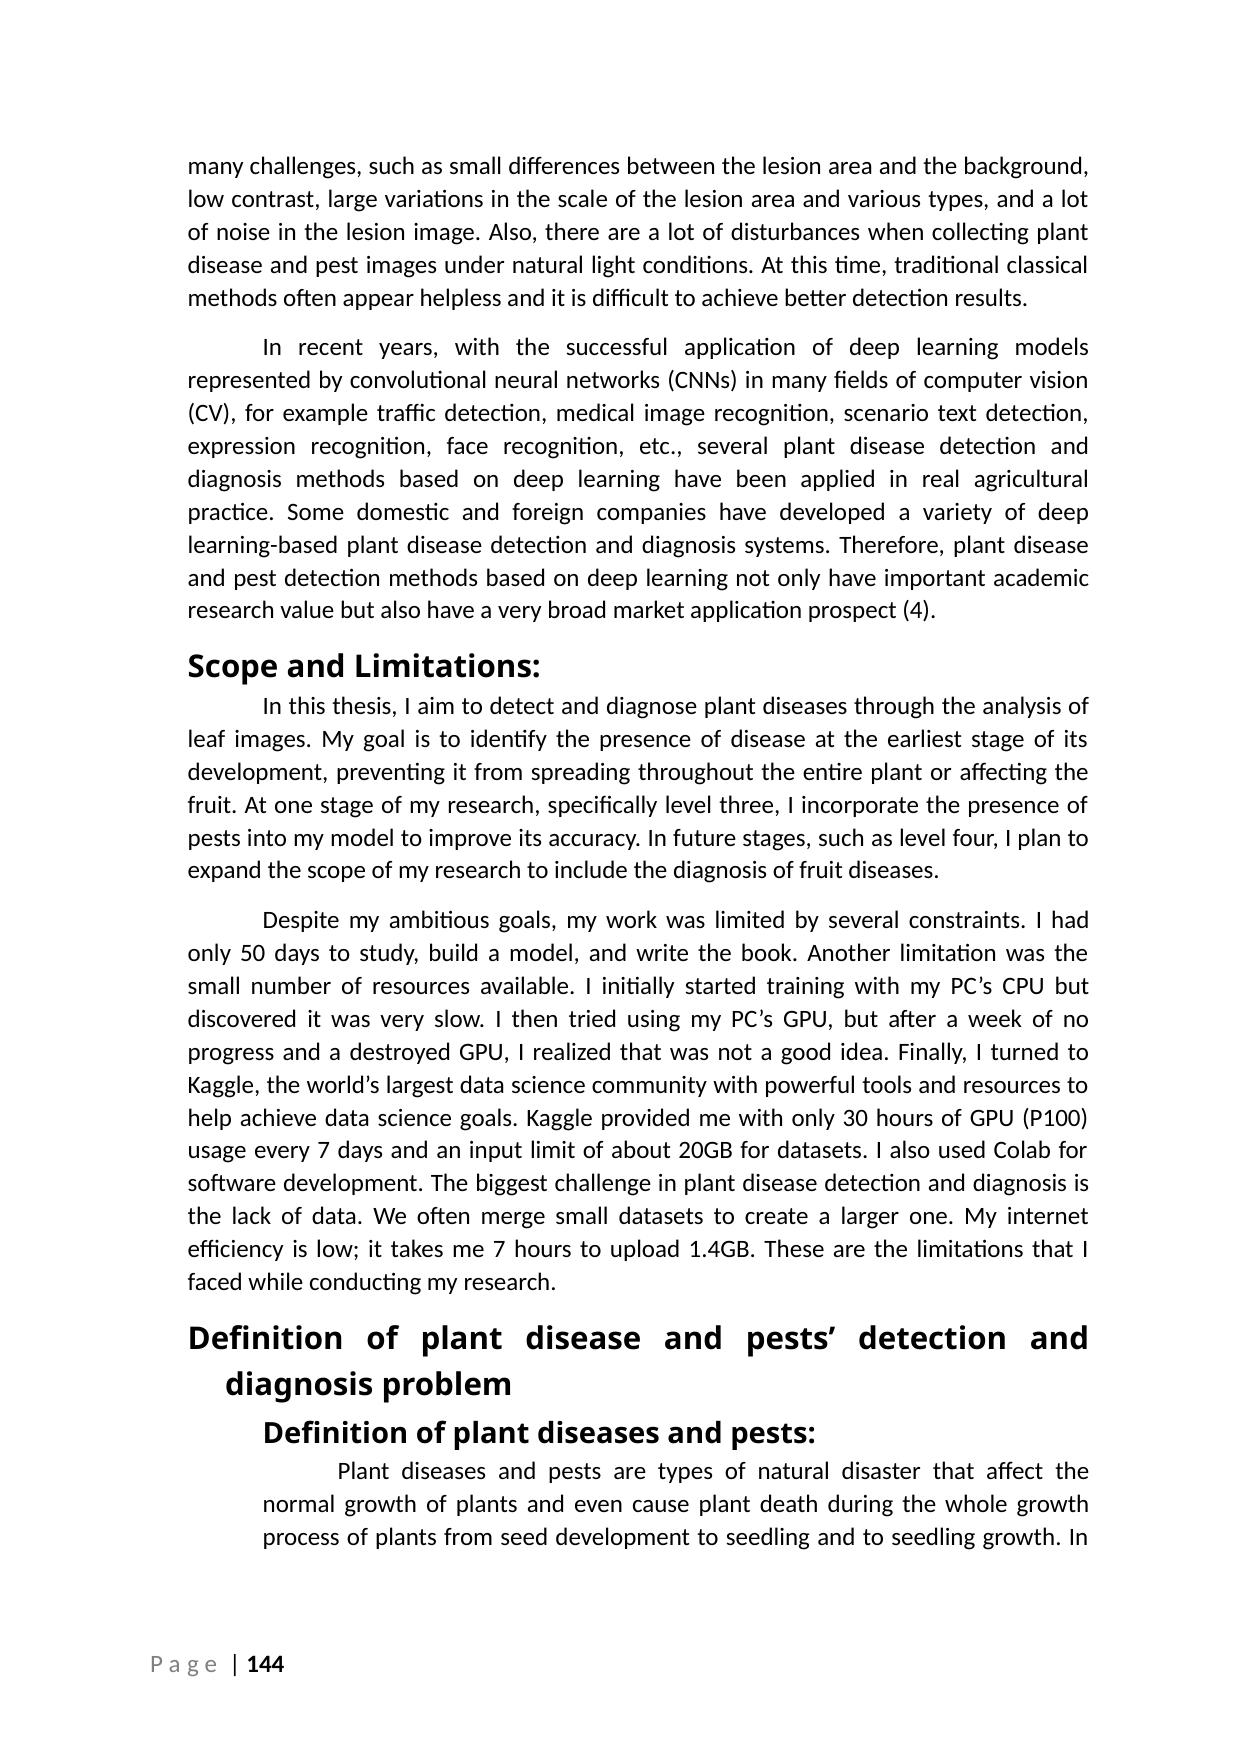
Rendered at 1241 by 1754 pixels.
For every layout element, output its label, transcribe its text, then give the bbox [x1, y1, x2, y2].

subtitle Definition of plant disease and pests’ detection and diagnosis problem [187, 1316, 1090, 1404]
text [262, 1455, 1090, 1551]
subtitle Definition of plant diseases and pests: [262, 1412, 1090, 1452]
text Despite my ambitious goals, my work was limited by several constraints. I had only 50 days to study, build a model, and write the book. Another limitation was the small number of resources available. I initially started training with my PC’s CPU but discovered it was very slow. I then tried using my PC’s GPU, but after a week of no progress and a destroyed GPU, I realized that was not a good idea. Finally, I turned to Kaggle, the world’s largest data science community with powerful tools and resources to help achieve data science goals. Kaggle provided me with only 30 hours of GPU (P100) usage every 7 days and an input limit of about 20GB for datasets. I also used Colab for software development. The biggest challenge in plant disease detection and diagnosis is the lack of data. We often merge small datasets to create a larger one. My internet efficiency is low; it takes me 7 hours to upload 1.4GB. These are the limitations that I faced while conducting my research. [187, 904, 1090, 1297]
subtitle Scope and Limitations: [187, 644, 1090, 687]
text In this thesis, I aim to detect and diagnose plant diseases through the analysis of leaf images. My goal is to identify the presence of disease at the earliest stage of its development, preventing it from spreading throughout the entire plant or affecting the fruit. At one stage of my research, specifically level three, I incorporate the presence of pests into my model to improve its accuracy. In future stages, such as level four, I plan to expand the scope of my research to include the diagnosis of fruit diseases. [187, 690, 1090, 885]
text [187, 150, 1090, 312]
text In recent years, with the successful application of deep learning models represented by convolutional neural networks (CNNs) in many fields of computer vision (CV), for example traffic detection, medical image recognition, scenario text detection, expression recognition, face recognition, etc., several plant disease detection and diagnosis methods based on deep learning have been applied in real agricultural practice. Some domestic and foreign companies have developed a variety of deep learning-based plant disease detection and diagnosis systems. Therefore, plant disease and pest detection methods based on deep learning not only have important academic research value but also have a very broad market application prospect (4). [187, 331, 1090, 625]
